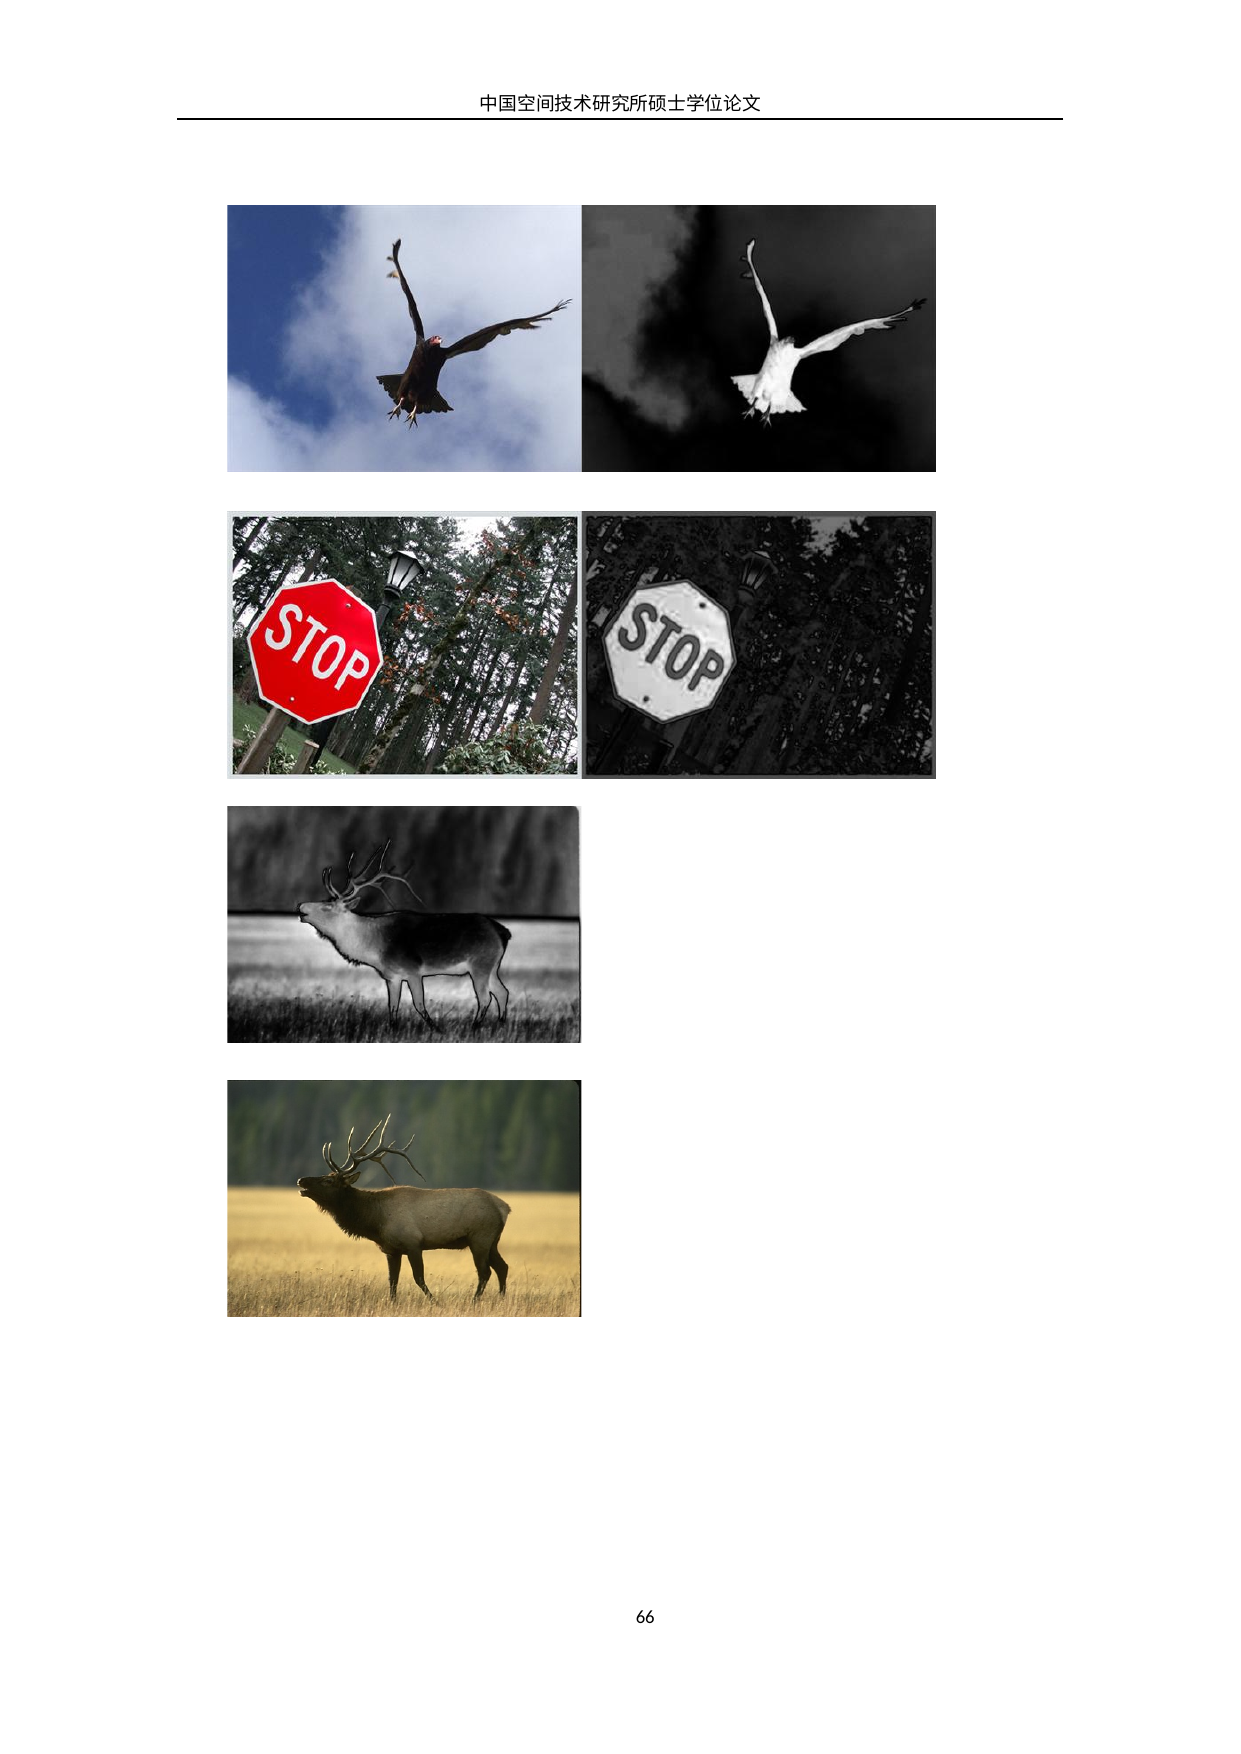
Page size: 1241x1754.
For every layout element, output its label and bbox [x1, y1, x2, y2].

picture [227, 1080, 582, 1317]
picture [227, 511, 936, 779]
picture [227, 205, 936, 472]
picture [227, 806, 582, 1043]
